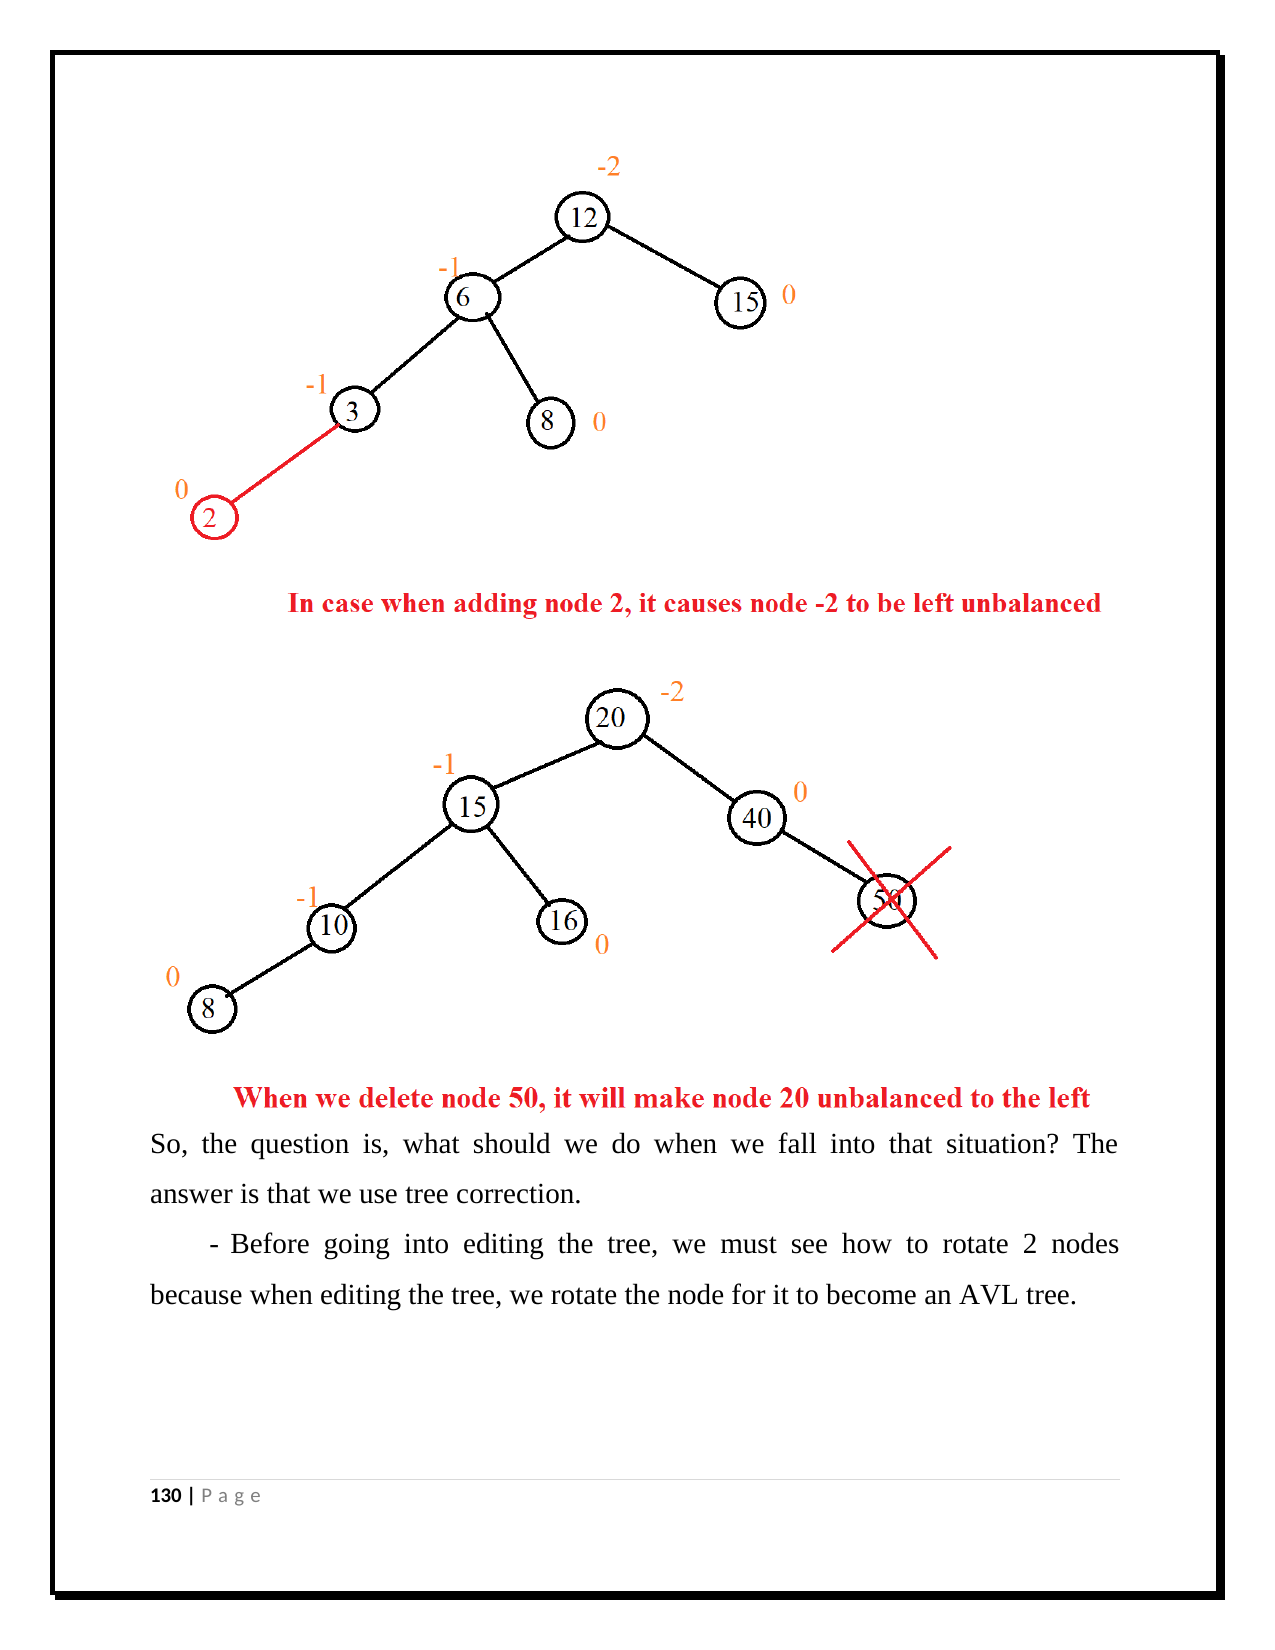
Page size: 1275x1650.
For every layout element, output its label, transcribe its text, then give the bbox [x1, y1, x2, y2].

text So, the question is, what should we do when we fall into that situation? The answer is that we use tree correction. [150, 1126, 1120, 1210]
picture [150, 150, 1125, 657]
text - Before going into editing the tree, we must see how to rotate 2 nodes because when editing the tree, we rotate the node for it to become an AVL tree. [150, 1227, 1120, 1311]
picture [150, 669, 1125, 1114]
